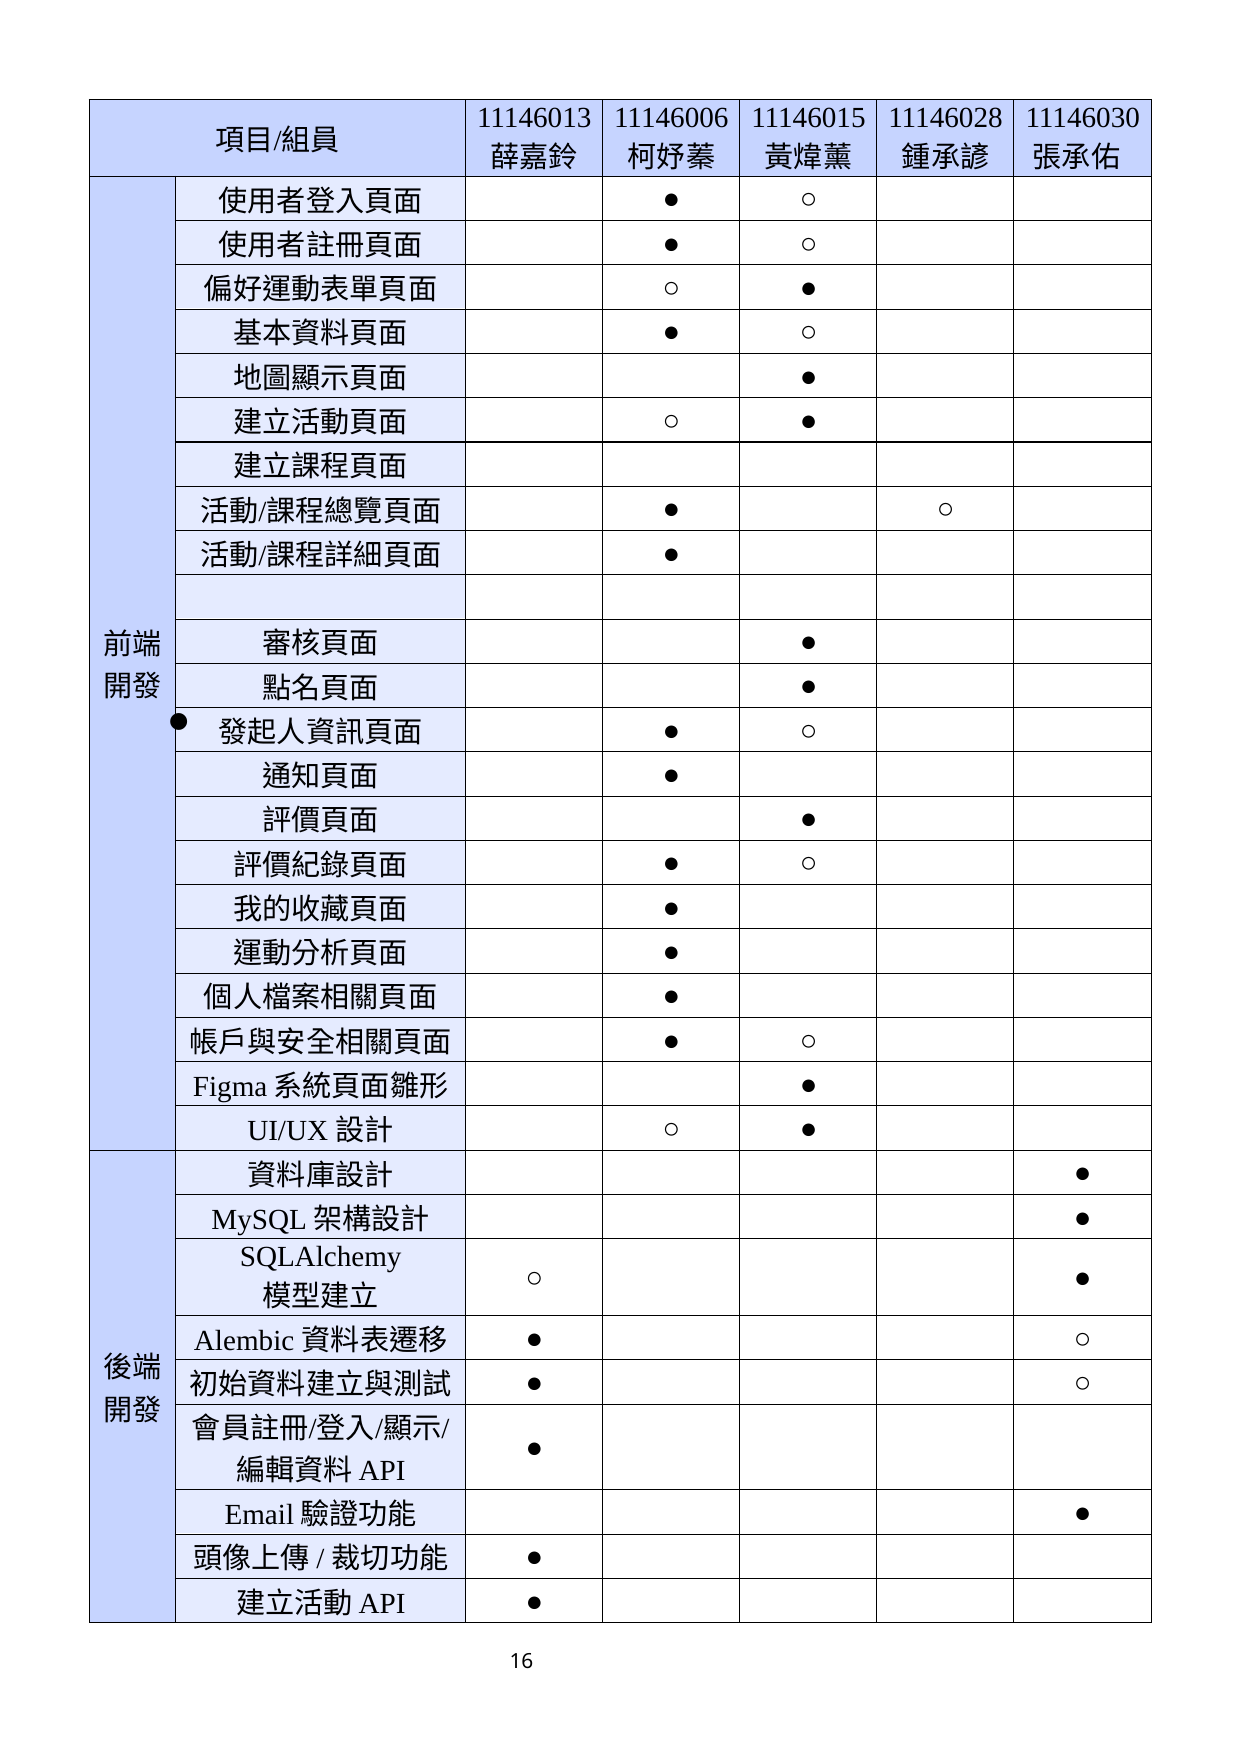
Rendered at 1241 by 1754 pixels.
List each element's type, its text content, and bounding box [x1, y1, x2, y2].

table_cell ● [603, 177, 739, 220]
table_cell [740, 885, 876, 928]
table_cell [877, 1405, 1013, 1489]
table_cell [176, 575, 465, 618]
table_cell [466, 841, 602, 884]
table_cell [877, 1151, 1013, 1194]
table_cell [1014, 354, 1151, 397]
table_cell [740, 1490, 876, 1533]
table_cell [877, 620, 1013, 663]
table_cell ● [603, 708, 739, 751]
table_cell [603, 1062, 739, 1105]
table_cell ● [740, 354, 876, 397]
table_cell ● [466, 1579, 602, 1622]
table_cell [1014, 177, 1151, 220]
table_cell [466, 1106, 602, 1150]
table_cell [740, 1195, 876, 1238]
table_cell 前端開發 [90, 177, 175, 1150]
table_cell SQLAlchemy 模型建立 [176, 1239, 465, 1315]
table_cell Figma系統頁面雛形 [176, 1062, 465, 1105]
table_cell [466, 1062, 602, 1105]
table_cell [466, 221, 602, 264]
table_cell ● [466, 1360, 602, 1404]
table_cell ● [740, 797, 876, 840]
table_cell ● [740, 1062, 876, 1105]
table_cell 建立活動API [176, 1579, 465, 1622]
table_cell 使用者註冊頁面 [176, 221, 465, 264]
table_cell ● [466, 1316, 602, 1359]
table_cell [1014, 1535, 1151, 1578]
table_cell [1014, 1018, 1151, 1061]
table_cell [466, 929, 602, 973]
table_cell [466, 531, 602, 574]
table_cell ○ [603, 398, 739, 441]
table_cell [603, 443, 739, 486]
table_cell MySQL 架構設計 [176, 1195, 465, 1238]
table_cell ○ [740, 310, 876, 353]
table_cell [466, 1490, 602, 1533]
table_cell ● [603, 310, 739, 353]
table_cell [877, 974, 1013, 1017]
table_cell ● [603, 487, 739, 530]
table_cell [877, 1316, 1013, 1359]
table_cell ● [740, 265, 876, 308]
table_cell [1014, 974, 1151, 1017]
table_cell [466, 575, 602, 618]
table_cell ● [603, 929, 739, 973]
table_cell ○ [1014, 1316, 1151, 1359]
table_cell 使用者登入頁面 [176, 177, 465, 220]
table_cell [877, 1239, 1013, 1315]
table_cell Alembic 資料表遷移 [176, 1316, 465, 1359]
table_cell ○ [740, 177, 876, 220]
table_cell ○ [603, 265, 739, 308]
table_cell [466, 1151, 602, 1194]
table_cell [466, 354, 602, 397]
table_cell [466, 265, 602, 308]
table_cell 評價紀錄頁面 [176, 841, 465, 884]
table_cell 點名頁面 [176, 664, 465, 707]
table_cell ● [466, 1535, 602, 1578]
table_cell [877, 1106, 1013, 1150]
table_cell ● [603, 841, 739, 884]
table_cell [1014, 620, 1151, 663]
table_cell ● [1014, 1151, 1151, 1194]
table_cell 初始資料建立與測試 [176, 1360, 465, 1404]
table_cell [740, 1360, 876, 1404]
table_cell ● [740, 398, 876, 441]
table_cell [466, 620, 602, 663]
table_cell ○ [877, 487, 1013, 530]
table_cell [603, 1360, 739, 1404]
table_cell [1014, 1579, 1151, 1622]
table_cell ○ [603, 1106, 739, 1150]
table_cell [466, 885, 602, 928]
table_cell [1014, 1062, 1151, 1105]
table_cell [1014, 929, 1151, 973]
table_cell [740, 929, 876, 973]
table_cell 運動分析頁面 [176, 929, 465, 973]
table_cell [740, 487, 876, 530]
table_cell 建立活動頁面 [176, 398, 465, 441]
table_cell 後端開發 [90, 1151, 175, 1622]
table_cell ● [603, 531, 739, 574]
table_cell [877, 265, 1013, 308]
table_cell ● [466, 1405, 602, 1489]
table_cell ● [1014, 1490, 1151, 1533]
table_cell ○ [740, 708, 876, 751]
table_cell ● [603, 221, 739, 264]
table_cell 通知頁面 [176, 752, 465, 796]
table_cell 頭像上傳 / 裁切功能 [176, 1535, 465, 1578]
table_cell [740, 974, 876, 1017]
table_cell [740, 1151, 876, 1194]
table_cell [1014, 797, 1151, 840]
table_cell 活動/課程總覽頁面 [176, 487, 465, 530]
table_cell [740, 1535, 876, 1578]
table_header 11146013 薛嘉鈴 [466, 100, 602, 176]
table_cell 活動/課程詳細頁面 [176, 531, 465, 574]
table_cell 評價頁面 [176, 797, 465, 840]
table_cell [603, 797, 739, 840]
table_cell [740, 443, 876, 486]
table_cell [877, 1535, 1013, 1578]
table_cell [466, 1195, 602, 1238]
table_cell ● [603, 1018, 739, 1061]
table_cell 偏好運動表單頁面 [176, 265, 465, 308]
table_cell [466, 443, 602, 486]
table_cell [1014, 664, 1151, 707]
table_cell [877, 177, 1013, 220]
table_cell 我的收藏頁面 [176, 885, 465, 928]
table_cell [1014, 1106, 1151, 1150]
table_cell [1014, 531, 1151, 574]
table_cell [466, 708, 602, 751]
table_cell [740, 1239, 876, 1315]
table_cell [1014, 752, 1151, 796]
table_cell [603, 1239, 739, 1315]
table_cell ● [603, 885, 739, 928]
table_header 11146006 柯妤蓁 [603, 100, 739, 176]
table_cell [877, 354, 1013, 397]
table_cell 地圖顯示頁面 [176, 354, 465, 397]
table_cell [1014, 708, 1151, 751]
table_cell ○ [740, 221, 876, 264]
table_cell [877, 929, 1013, 973]
table_cell [740, 752, 876, 796]
table_cell [877, 310, 1013, 353]
table_cell [603, 664, 739, 707]
table_cell [466, 487, 602, 530]
table_cell [877, 398, 1013, 441]
table_cell [877, 708, 1013, 751]
table_cell [466, 752, 602, 796]
table_cell [877, 531, 1013, 574]
table_cell [603, 575, 739, 618]
table_header 11146030 張承佑 [1014, 100, 1151, 176]
table_cell [466, 310, 602, 353]
table_header 11146015 黃煒薰 [740, 100, 876, 176]
table_cell 審核頁面 [176, 620, 465, 663]
table_cell [1014, 265, 1151, 308]
table_cell [603, 620, 739, 663]
table_cell Email驗證功能 [176, 1490, 465, 1533]
table_cell [877, 443, 1013, 486]
table_cell [877, 221, 1013, 264]
table_cell [877, 664, 1013, 707]
table_cell 資料庫設計 [176, 1151, 465, 1194]
table_cell [466, 1018, 602, 1061]
table_cell [603, 1579, 739, 1622]
table_cell [877, 752, 1013, 796]
table_cell [1014, 575, 1151, 618]
table_cell [1014, 443, 1151, 486]
table_cell [1014, 885, 1151, 928]
table_cell [466, 974, 602, 1017]
table_cell ● [740, 664, 876, 707]
table_cell [1014, 398, 1151, 441]
table_cell ○ [466, 1239, 602, 1315]
table_header 11146028 鍾承諺 [877, 100, 1013, 176]
table_cell 建立課程頁面 [176, 443, 465, 486]
table_cell ● [740, 620, 876, 663]
table_cell [1014, 487, 1151, 530]
table_cell [877, 841, 1013, 884]
table_cell 個人檔案相關頁面 [176, 974, 465, 1017]
table_cell [877, 1018, 1013, 1061]
table_cell [603, 354, 739, 397]
table_cell [740, 1316, 876, 1359]
table_cell [603, 1195, 739, 1238]
table_cell [877, 1579, 1013, 1622]
table_cell [603, 1405, 739, 1489]
table_cell ○ [740, 1018, 876, 1061]
table_cell [740, 575, 876, 618]
table_cell [466, 177, 602, 220]
table_cell [877, 797, 1013, 840]
table_cell ○ [740, 841, 876, 884]
table_cell ● [740, 1106, 876, 1150]
table_cell [1014, 310, 1151, 353]
table_cell [1014, 221, 1151, 264]
table_cell ● [1014, 1195, 1151, 1238]
table_cell ○ [1014, 1360, 1151, 1404]
table_cell [877, 1062, 1013, 1105]
table_cell [877, 575, 1013, 618]
table_cell [877, 885, 1013, 928]
table_cell [466, 664, 602, 707]
table_cell 基本資料頁面 [176, 310, 465, 353]
table_cell [603, 1151, 739, 1194]
table_cell ● [603, 752, 739, 796]
table_cell [466, 797, 602, 840]
table_cell 帳戶與安全相關頁面 [176, 1018, 465, 1061]
table_cell [740, 1579, 876, 1622]
table_cell [1014, 841, 1151, 884]
table_cell [1014, 1405, 1151, 1489]
table_cell [603, 1535, 739, 1578]
table_cell [877, 1490, 1013, 1533]
table_cell 會員註冊/登入/顯示/編輯資料API [176, 1405, 465, 1489]
table_header 項目/組員 [90, 100, 465, 176]
table_cell [740, 1405, 876, 1489]
table_cell [603, 1490, 739, 1533]
table_cell UI/UX 設計 [176, 1106, 465, 1150]
table_cell ● [603, 974, 739, 1017]
table_cell [740, 531, 876, 574]
table_cell [466, 398, 602, 441]
table_cell [603, 1316, 739, 1359]
table_cell [877, 1195, 1013, 1238]
table_cell 發起人資訊頁面 [176, 708, 465, 751]
table_cell ● [1014, 1239, 1151, 1315]
table_cell [877, 1360, 1013, 1404]
